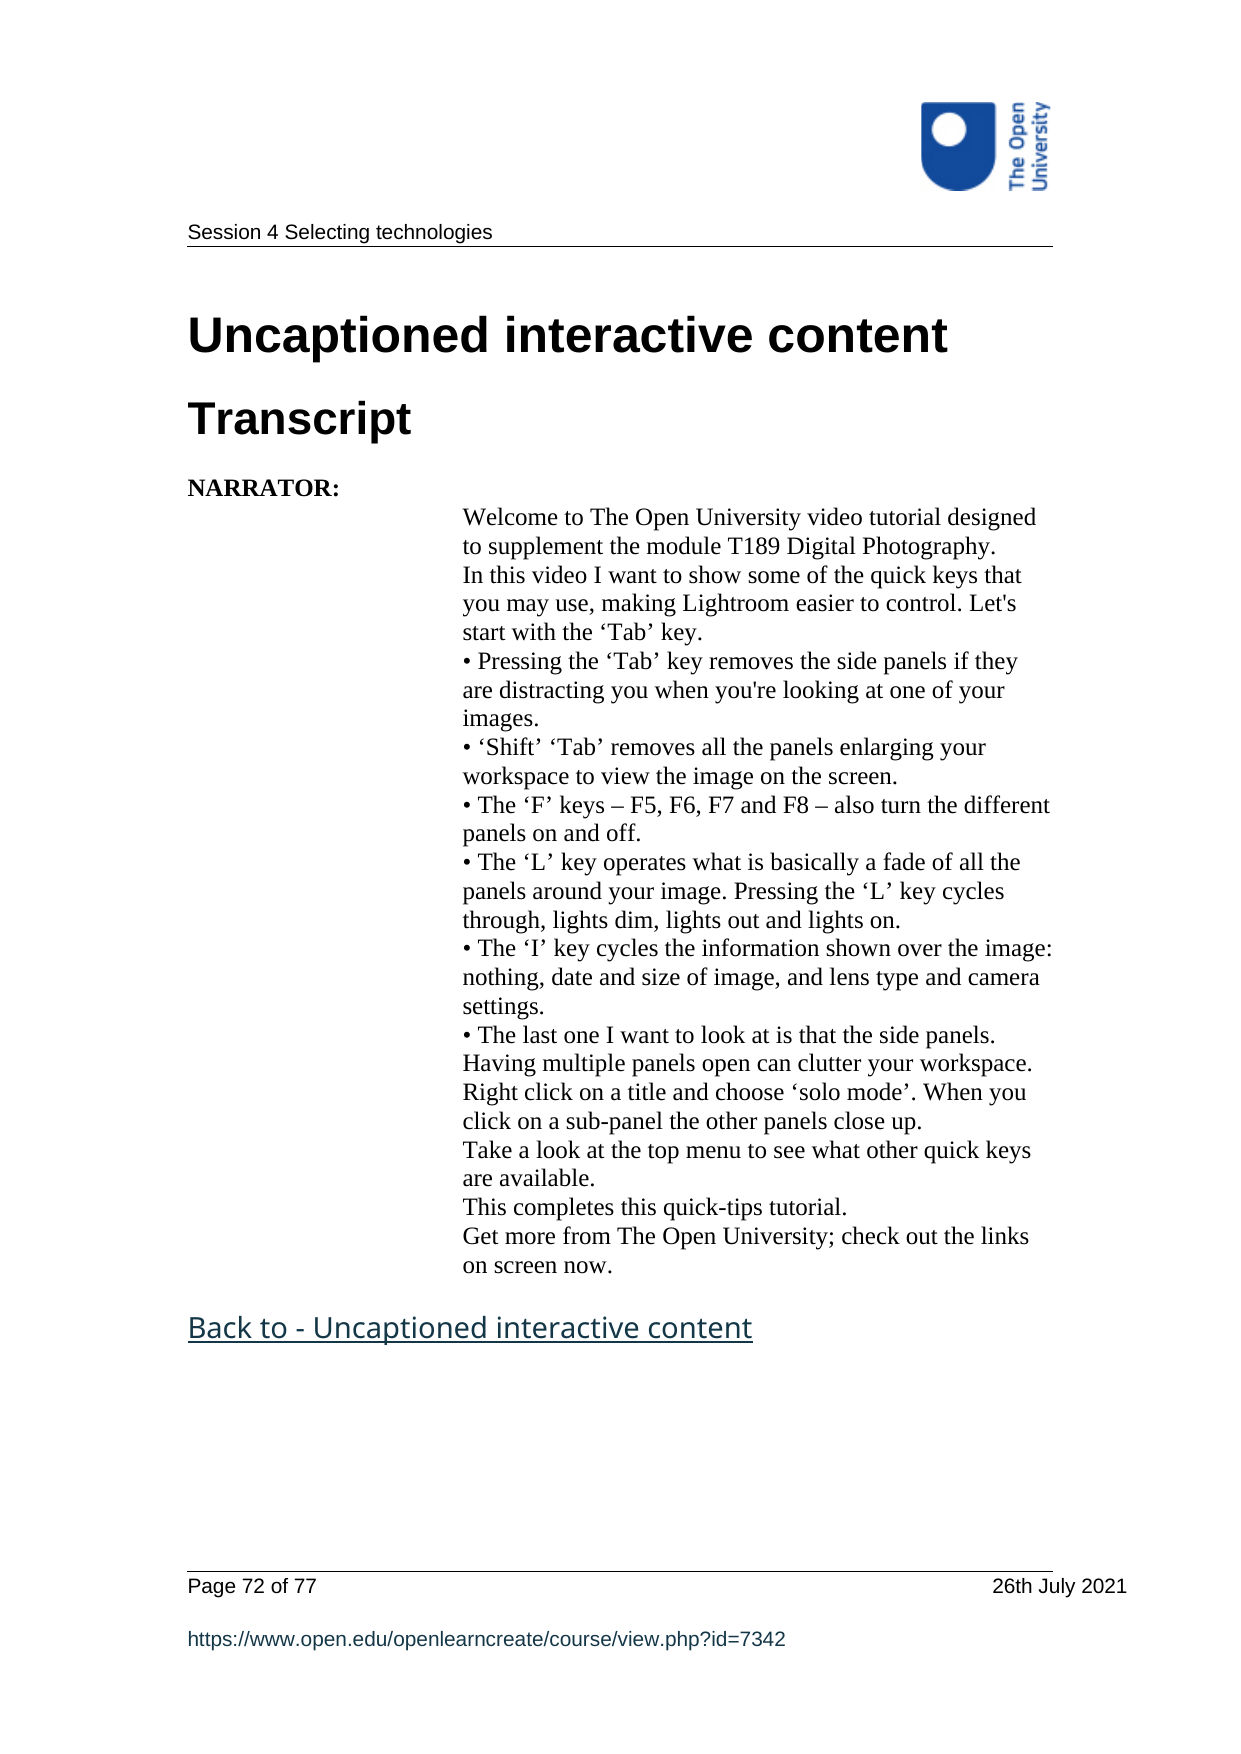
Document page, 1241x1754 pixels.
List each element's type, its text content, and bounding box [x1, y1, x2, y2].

text This completes this quick-tips tutorial. [462, 1192, 1053, 1221]
picture [921, 102, 1052, 191]
text Welcome to The Open University video tutorial designed to supplement the module T189 Digital Photography. [462, 502, 1053, 560]
text • Pressing the ‘Tab’ key removes the side panels if they are distracting you when you're looking at one of your images. [462, 646, 1053, 732]
text Take a look at the top menu to see what other quick keys are available. [462, 1135, 1053, 1192]
text NARRATOR: [187, 473, 1053, 502]
subtitle Uncaptioned interactive content [187, 305, 1053, 362]
text Back to - Uncaptioned interactive content [187, 1308, 1053, 1347]
text In this video I want to show some of the quick keys that you may use, making Lightroom easier to control. Let's start with the ‘Tab’ key. [462, 560, 1053, 646]
text • The last one I want to look at is that the side panels. Having multiple panels open can clutter your workspace. Right click on a title and choose ‘solo mode’. When you click on a sub-panel the other panels close up. [462, 1020, 1053, 1135]
text • The ‘L’ key operates what is basically a fade of all the panels around your image. Pressing the ‘L’ key cycles through, lights dim, lights out and lights on. [462, 847, 1053, 933]
subtitle Transcript [187, 392, 1053, 444]
text • The ‘I’ key cycles the information shown over the image: nothing, date and size of image, and lens type and camera settings. [462, 933, 1053, 1020]
text Get more from The Open University; check out the links on screen now. [462, 1221, 1053, 1278]
text • The ‘F’ keys – F5, F6, F7 and F8 – also turn the different panels on and off. [462, 790, 1053, 847]
text • ‘Shift’ ‘Tab’ removes all the panels enlarging your workspace to view the image on the screen. [462, 732, 1053, 790]
